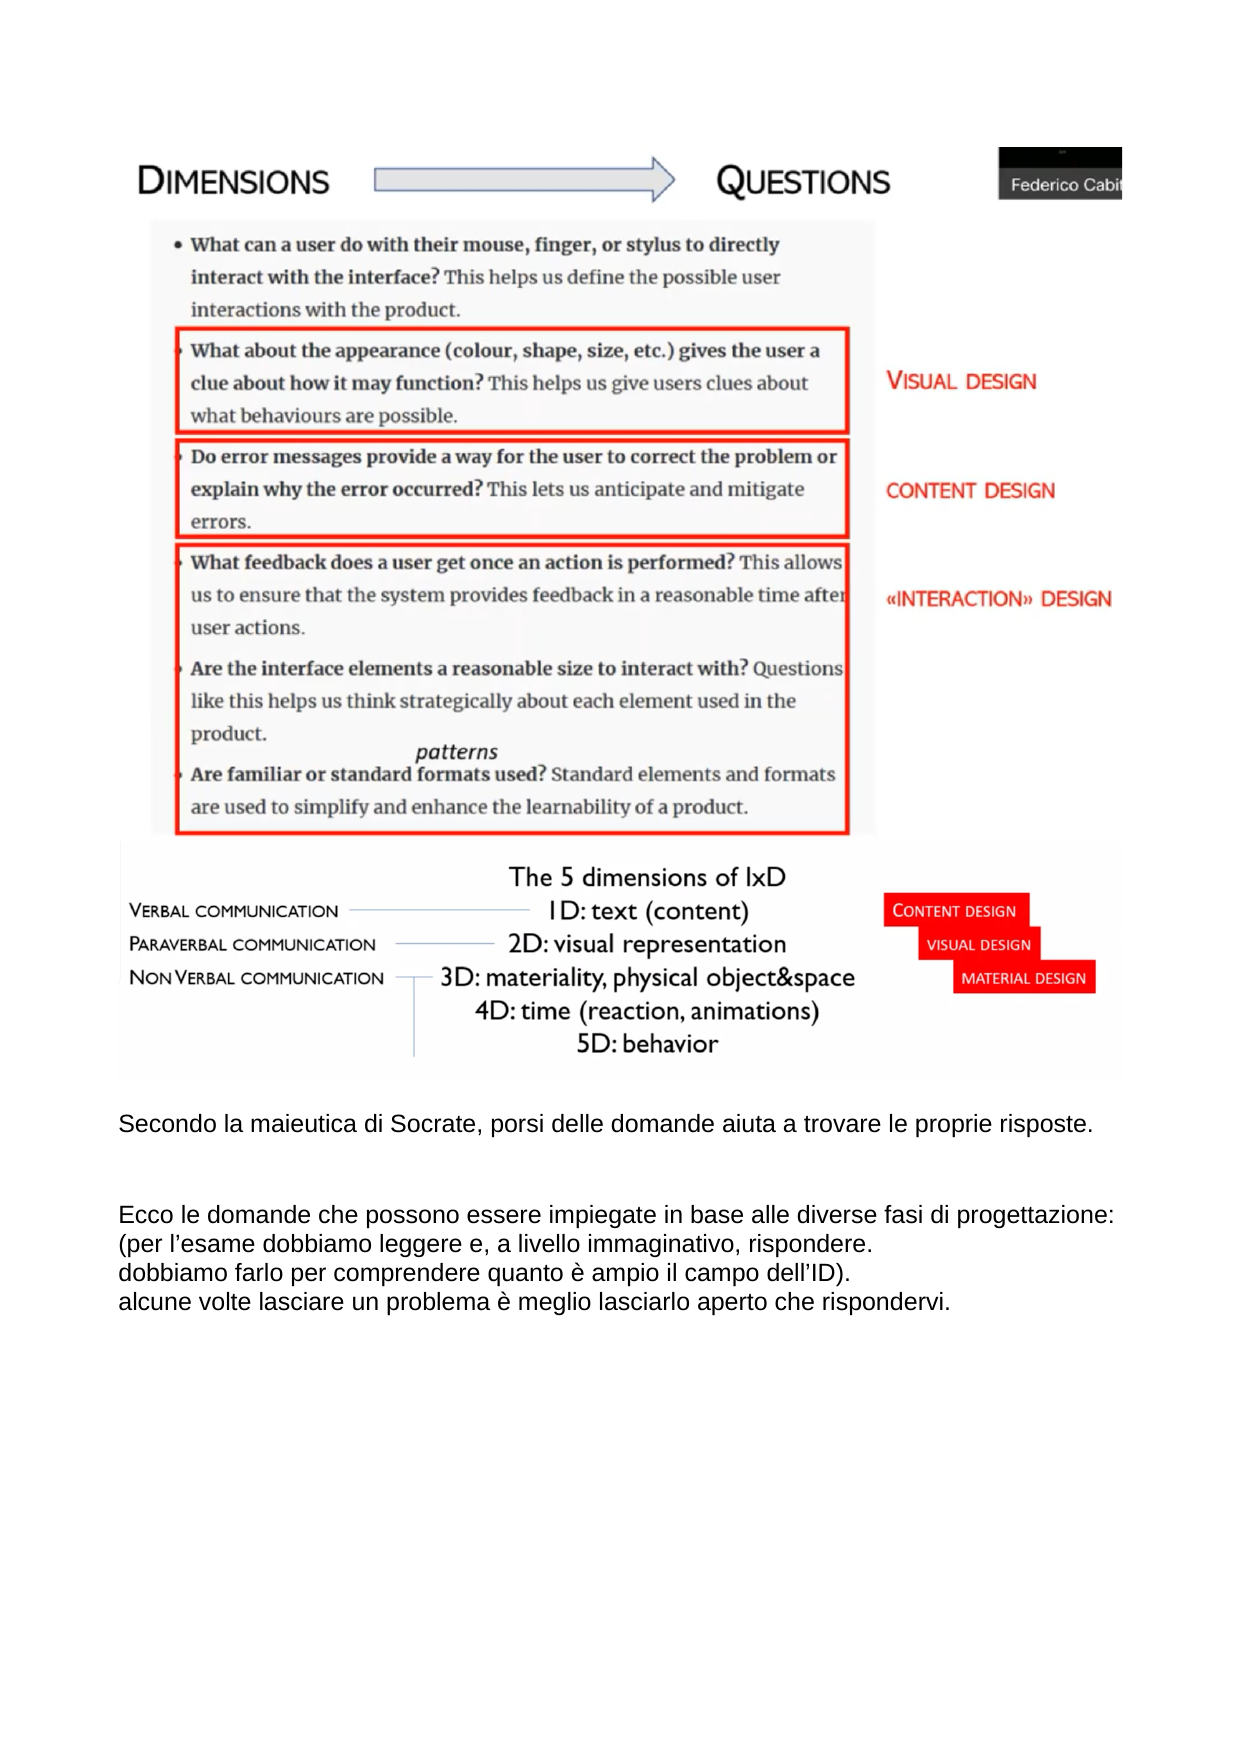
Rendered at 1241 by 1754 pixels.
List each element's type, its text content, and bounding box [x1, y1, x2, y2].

text Ecco le domande che possono essere impiegate in base alle diverse fasi di progettazione: [118, 1200, 1122, 1229]
picture [118, 147, 1123, 1080]
text Secondo la maieutica di Socrate, porsi delle domande aiuta a trovare le proprie risposte. [118, 1109, 1122, 1200]
text (per l’esame dobbiamo leggere e, a livello immaginativo, rispondere. dobbiamo farlo per comprendere quanto è ampio il campo dell’ID). alcune volte lasciare un problema è meglio lasciarlo aperto che rispondervi. [118, 1229, 1122, 1315]
